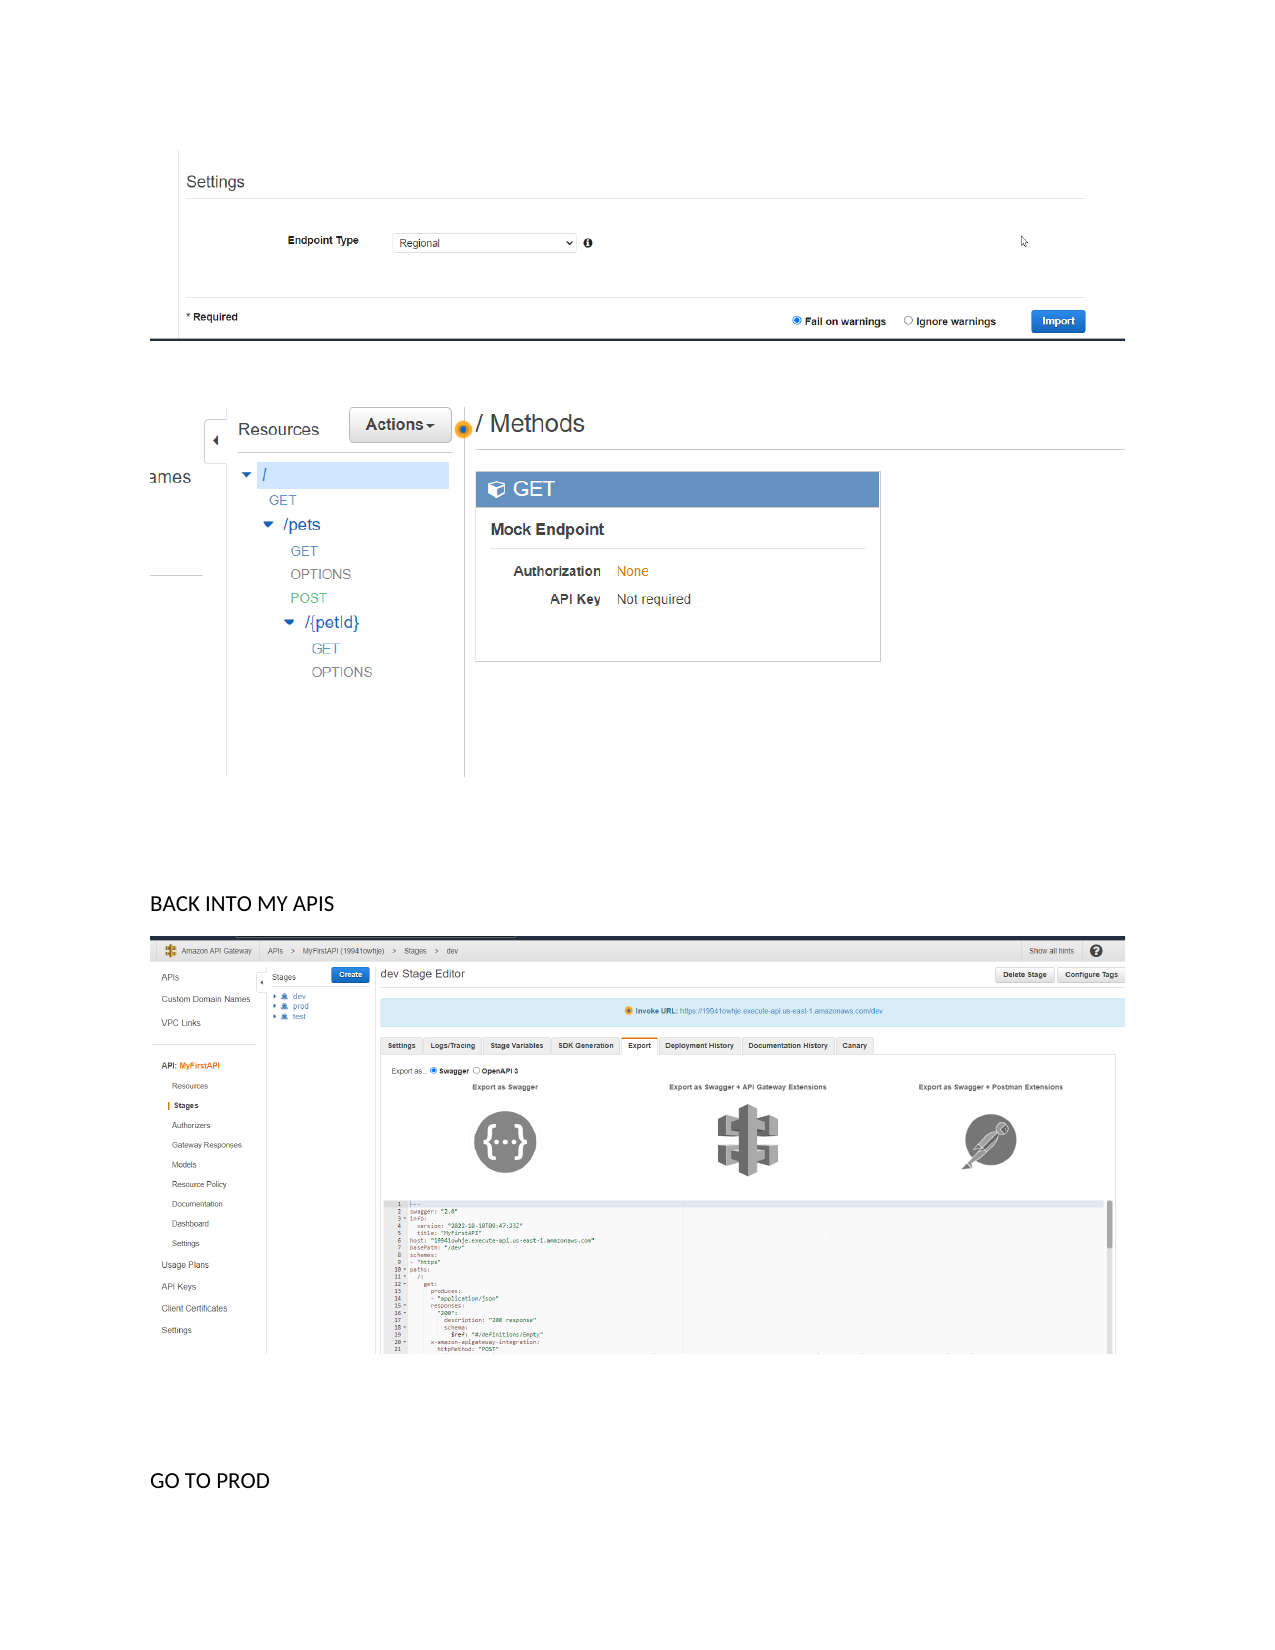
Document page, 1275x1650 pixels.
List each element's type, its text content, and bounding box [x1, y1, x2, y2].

text GO TO PROD [150, 1466, 1125, 1494]
picture [150, 936, 1125, 1354]
text BACK INTO MY APIS [150, 889, 1125, 917]
picture [150, 406, 1125, 777]
picture [150, 150, 1125, 341]
